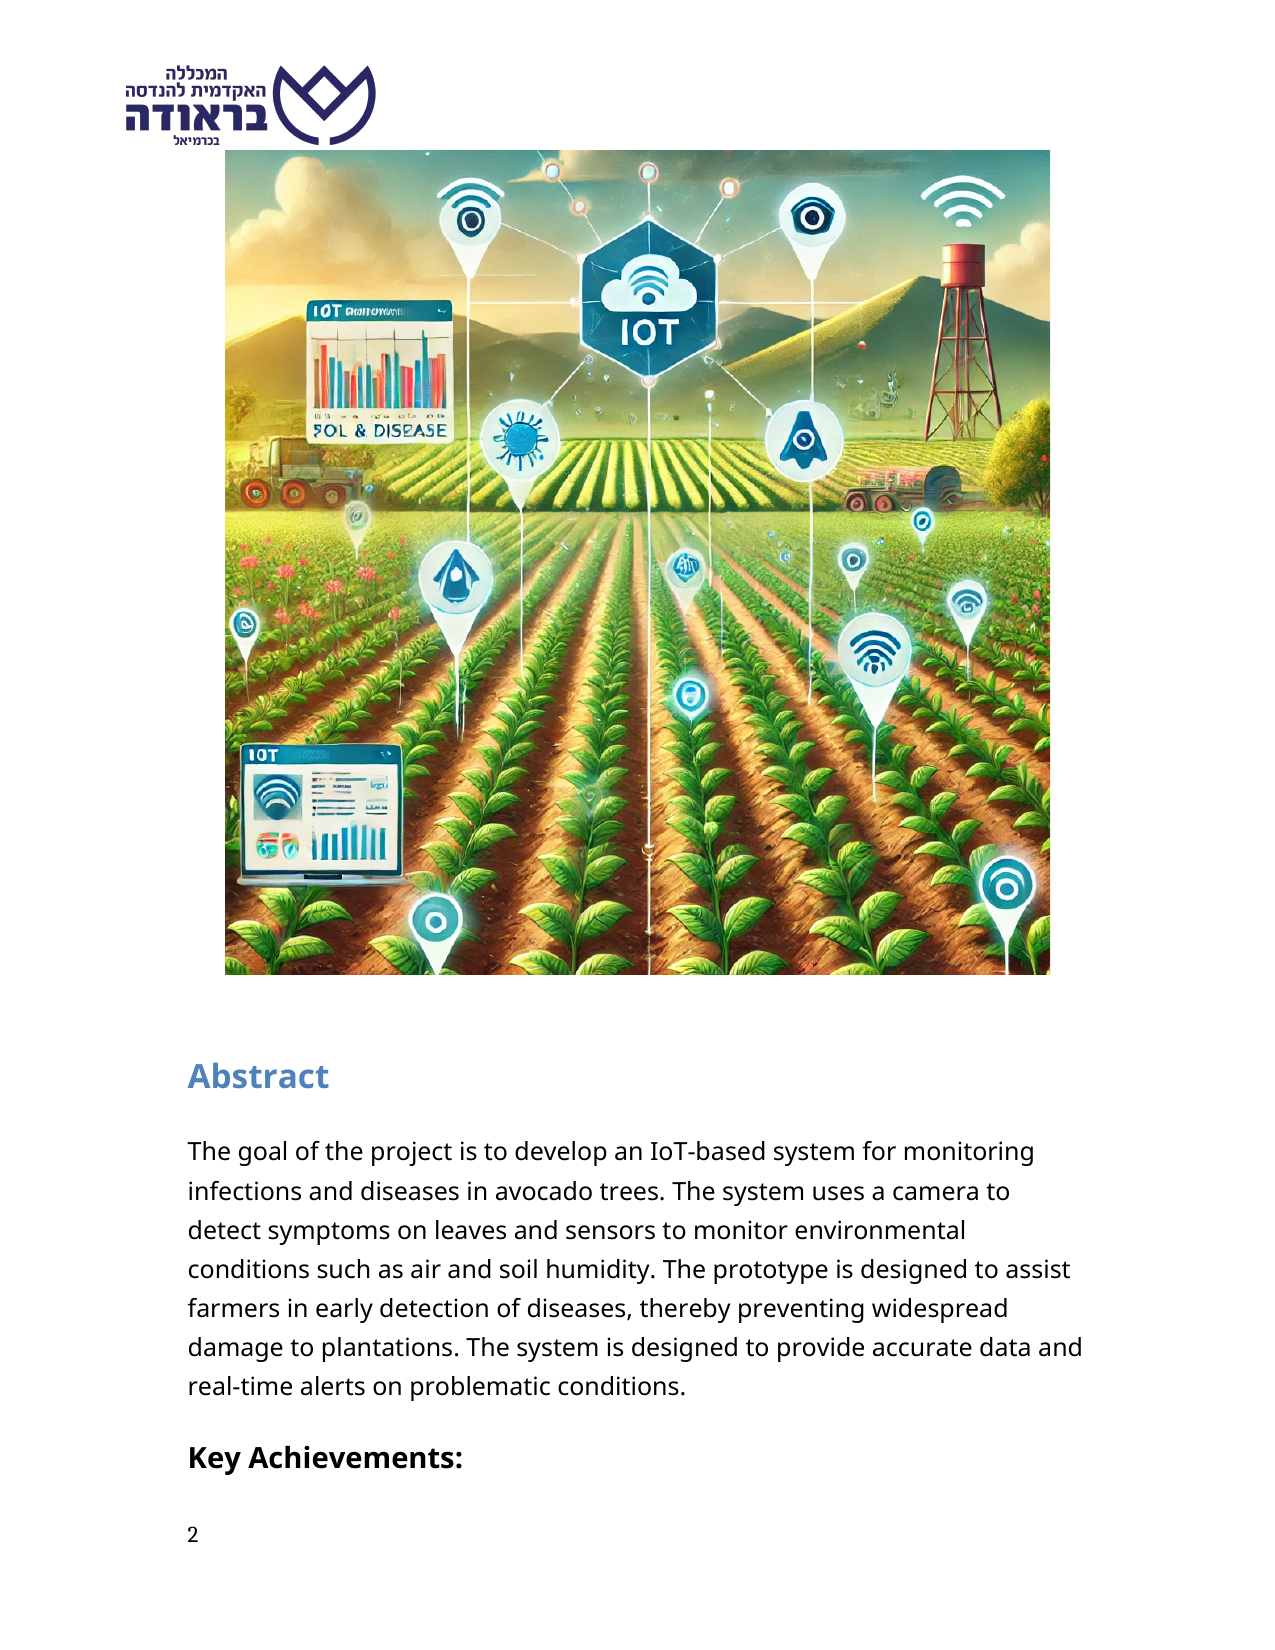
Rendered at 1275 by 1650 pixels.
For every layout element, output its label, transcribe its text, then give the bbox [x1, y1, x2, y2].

text Key Achievements: [187, 1437, 1087, 1477]
picture [113, 58, 1050, 975]
text The goal of the project is to develop an IoT-based system for monitoring infections and diseases in avocado trees. The system uses a camera to detect symptoms on leaves and sensors to monitor environmental conditions such as air and soil humidity. The prototype is designed to assist farmers in early detection of diseases, thereby preventing widespread damage to plantations. The system is designed to provide accurate data and real-time alerts on problematic conditions. [187, 1134, 1087, 1403]
subtitle Abstract [187, 1053, 1087, 1098]
